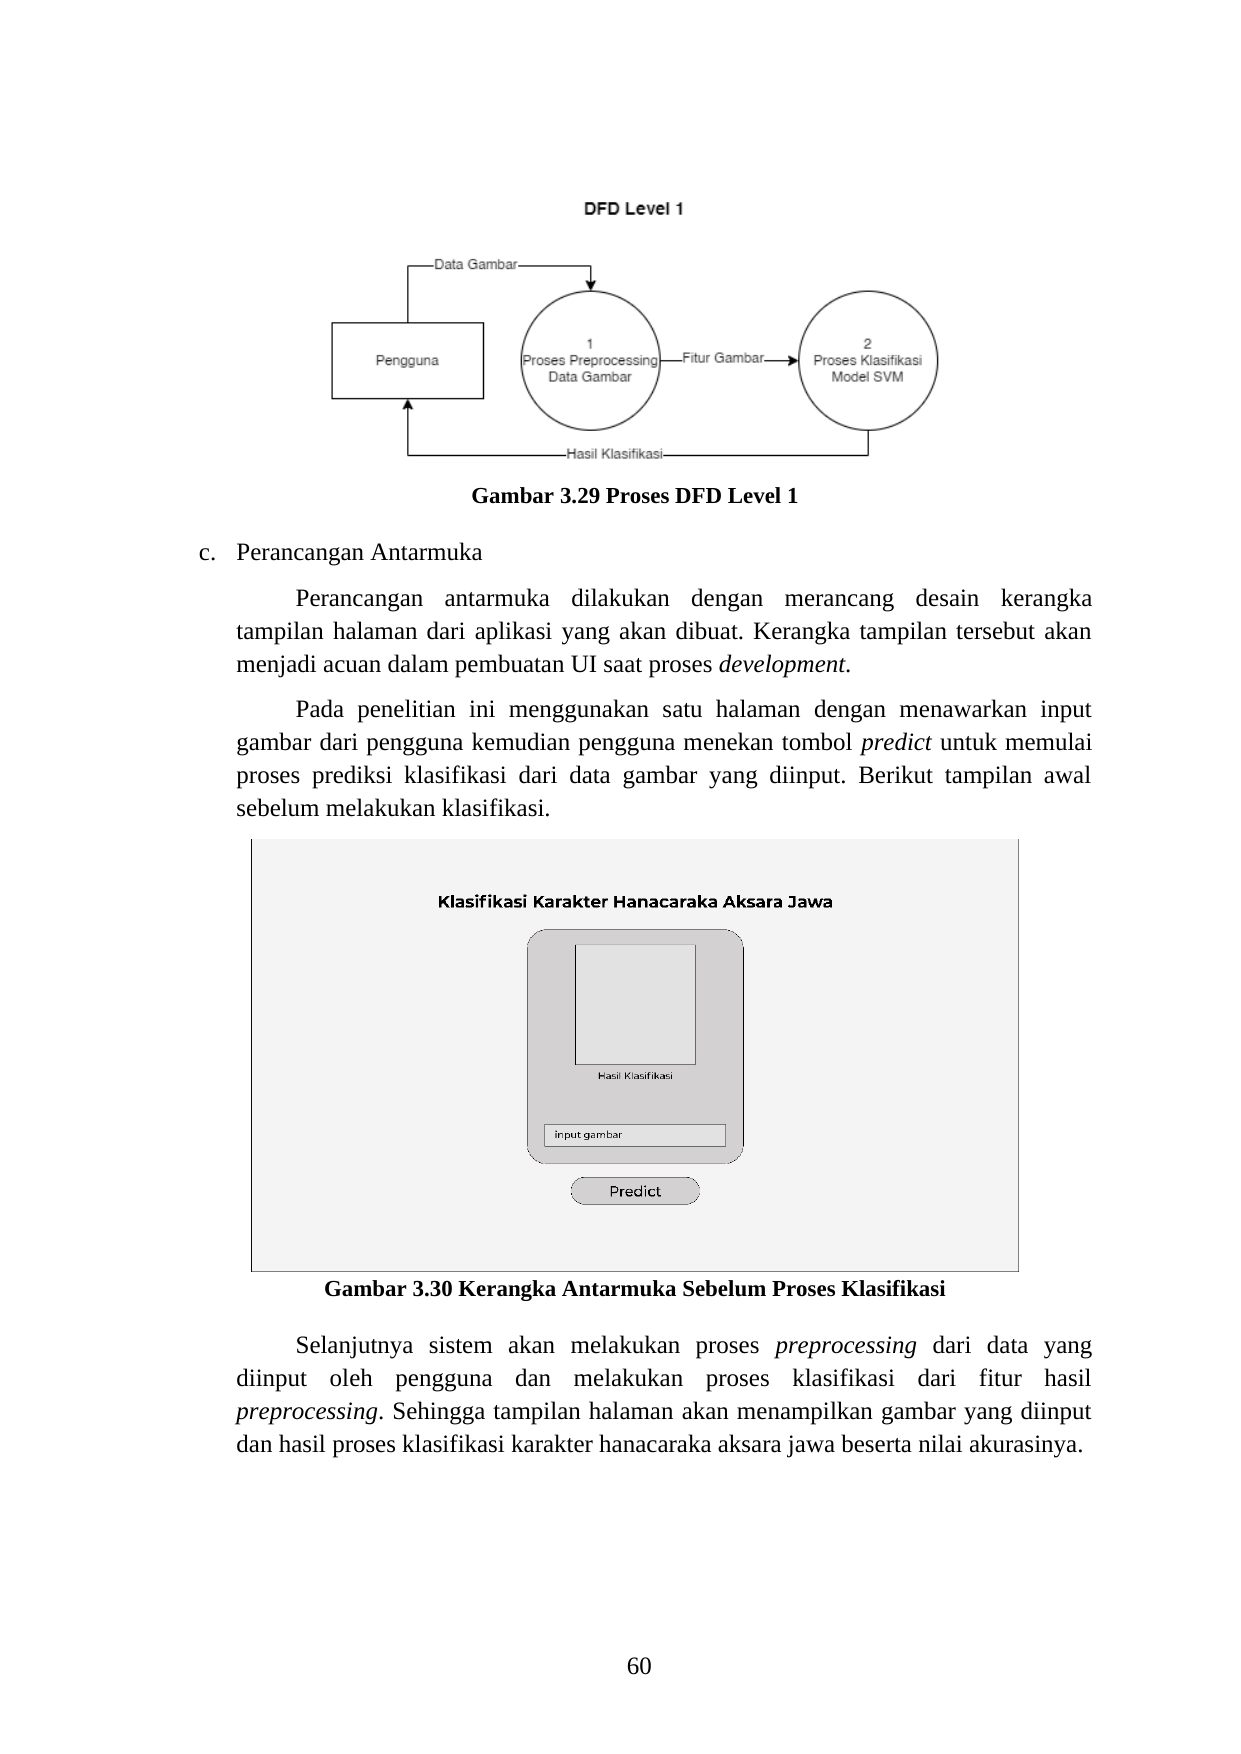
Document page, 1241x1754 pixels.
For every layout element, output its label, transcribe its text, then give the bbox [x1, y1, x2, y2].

text Pada penelitian ini menggunakan satu halaman dengan menawarkan input gambar dari pengguna kemudian pengguna menekan tombol predict untuk memulai proses prediksi klasifikasi dari data gambar yang diinput. Berikut tampilan awal sebelum melakukan klasifikasi. [236, 694, 1092, 822]
text Selanjutnya sistem akan melakukan proses preprocessing dari data yang diinput oleh pengguna dan melakukan proses klasifikasi dari fitur hasil preprocessing. Sehingga tampilan halaman akan menampilkan gambar yang diinput dan hasil proses klasifikasi karakter hanacaraka aksara jawa beserta nilai akurasinya. [236, 1330, 1092, 1458]
picture [319, 177, 951, 479]
picture [251, 839, 1019, 1272]
text Perancangan antarmuka dilakukan dengan merancang desain kerangka tampilan halaman dari aplikasi yang akan dibuat. Kerangka tampilan tersebut akan menjadi acuan dalam pembuatan UI saat proses development. [236, 583, 1092, 678]
list Perancangan Antarmuka [199, 537, 1092, 566]
